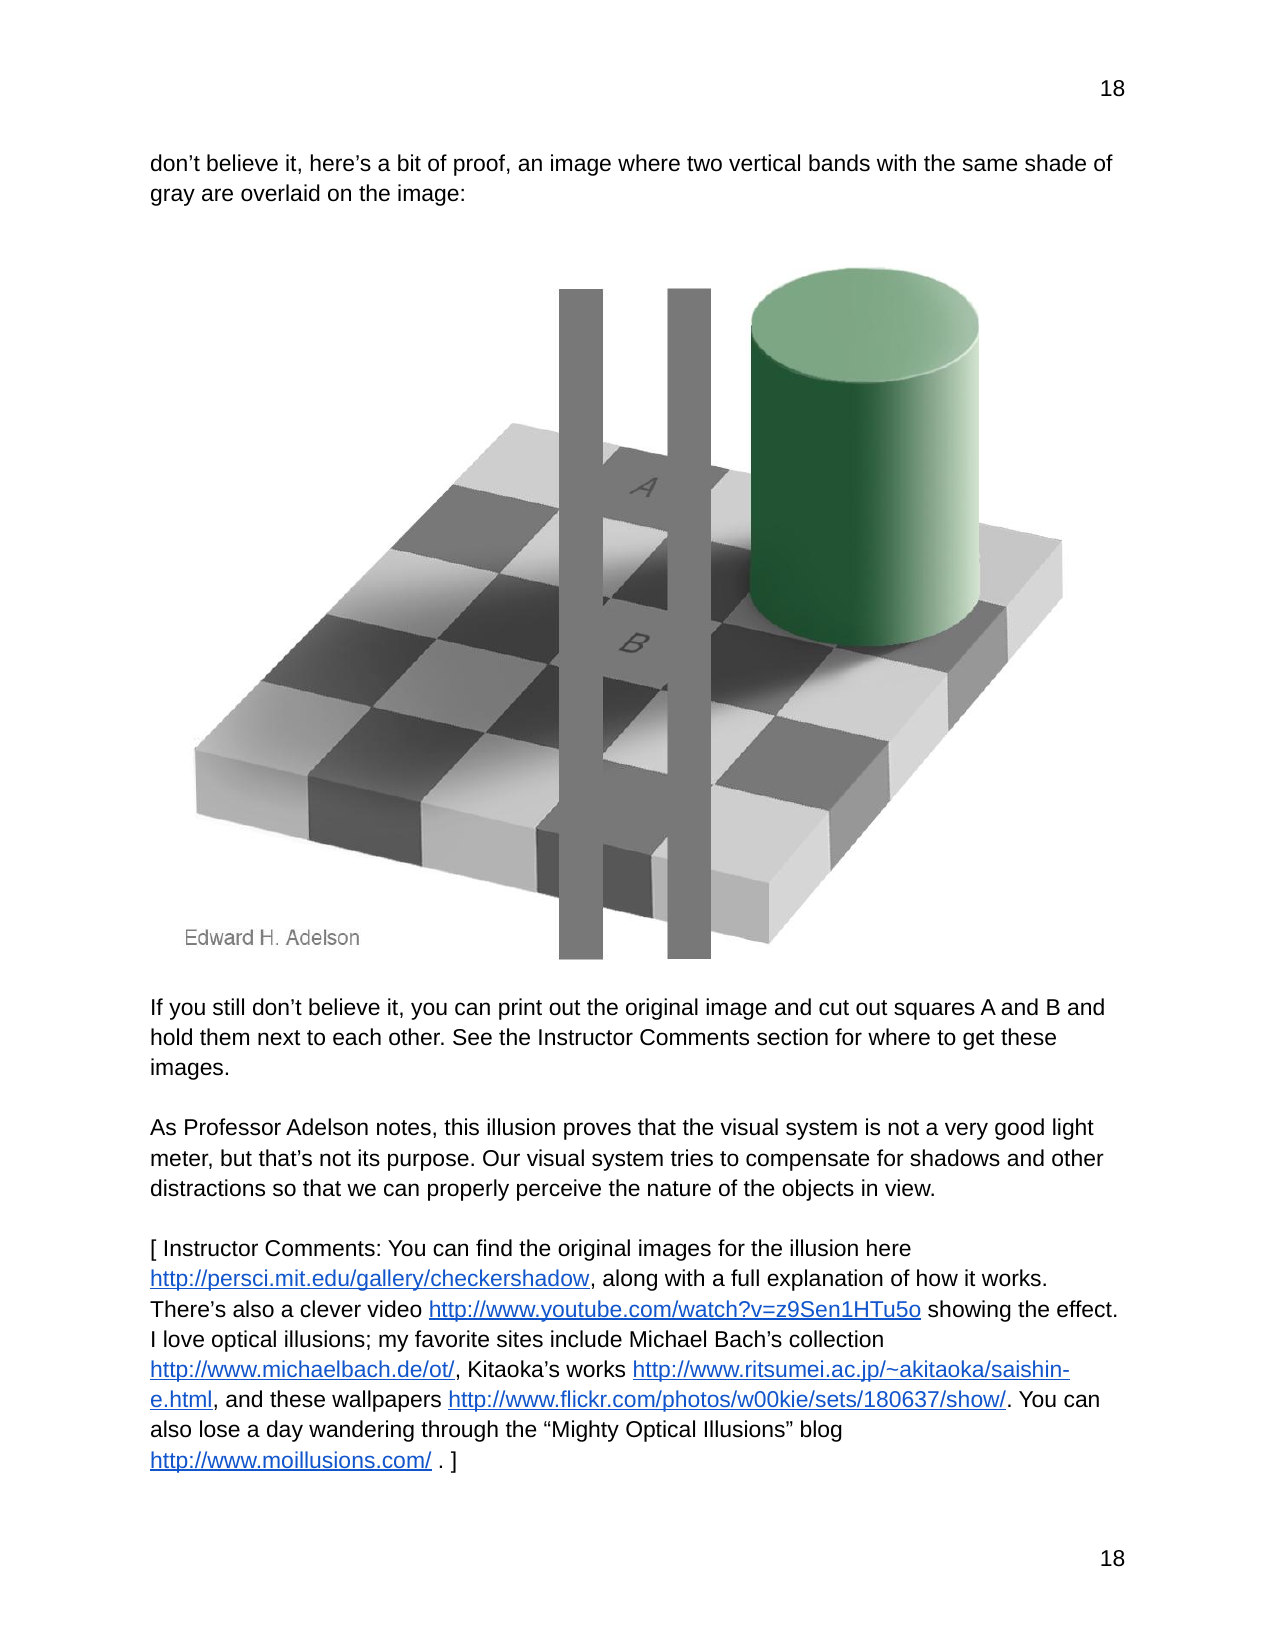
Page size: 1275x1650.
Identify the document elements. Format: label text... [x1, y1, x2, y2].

picture [168, 240, 1094, 960]
text If you still don’t believe it, you can print out the original image and cut out squares A and B and hold them next to each other. See the Instructor Comments section for where to get these images. [150, 993, 1125, 1080]
text [ Instructor Comments: You can find the original images for the illusion here http://persci.mit.edu/gallery/checkershadow, along with a full explanation of how it works. There’s also a clever video http://www.youtube.com/watch?v=z9Sen1HTu5o showing the effect. I love optical illusions; my favorite sites include Michael Bach’s collection http://www.michaelbach.de/ot/, Kitaoka’s works http://www.ritsumei.ac.jp/~akitaoka/saishin-e.html, and these wallpapers http://www.flickr.com/photos/w00kie/sets/180637/show/. You can also lose a day wandering through the “Mighty Optical Illusions” blog http://www.moillusions.com/ . ] [150, 1235, 1125, 1473]
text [150, 150, 1125, 207]
text As Professor Adelson notes, this illusion proves that the visual system is not a very good light meter, but that’s not its purpose. Our visual system tries to compensate for shadows and other distractions so that we can properly perceive the nature of the objects in view. [150, 1114, 1125, 1201]
